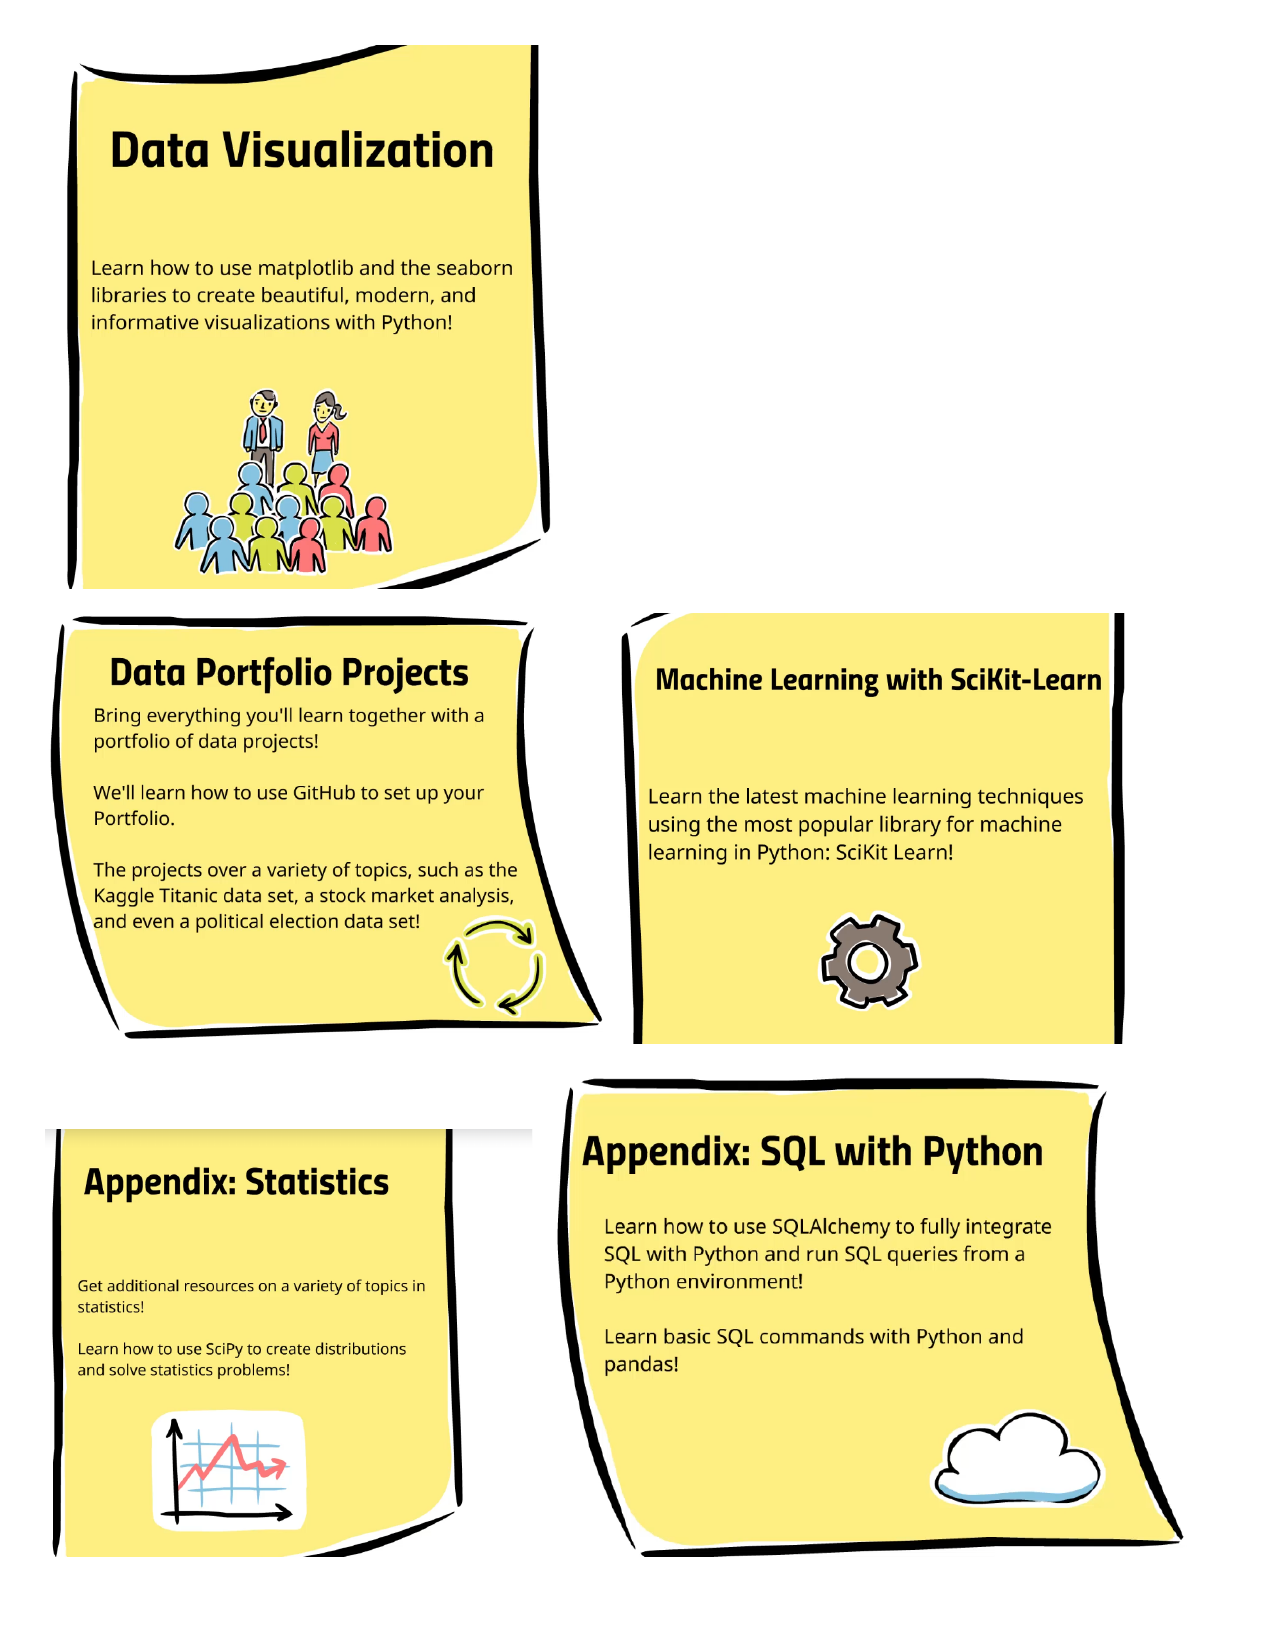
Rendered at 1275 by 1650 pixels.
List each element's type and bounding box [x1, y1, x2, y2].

picture [45, 1045, 1191, 1557]
picture [45, 45, 603, 589]
picture [45, 607, 1184, 1044]
